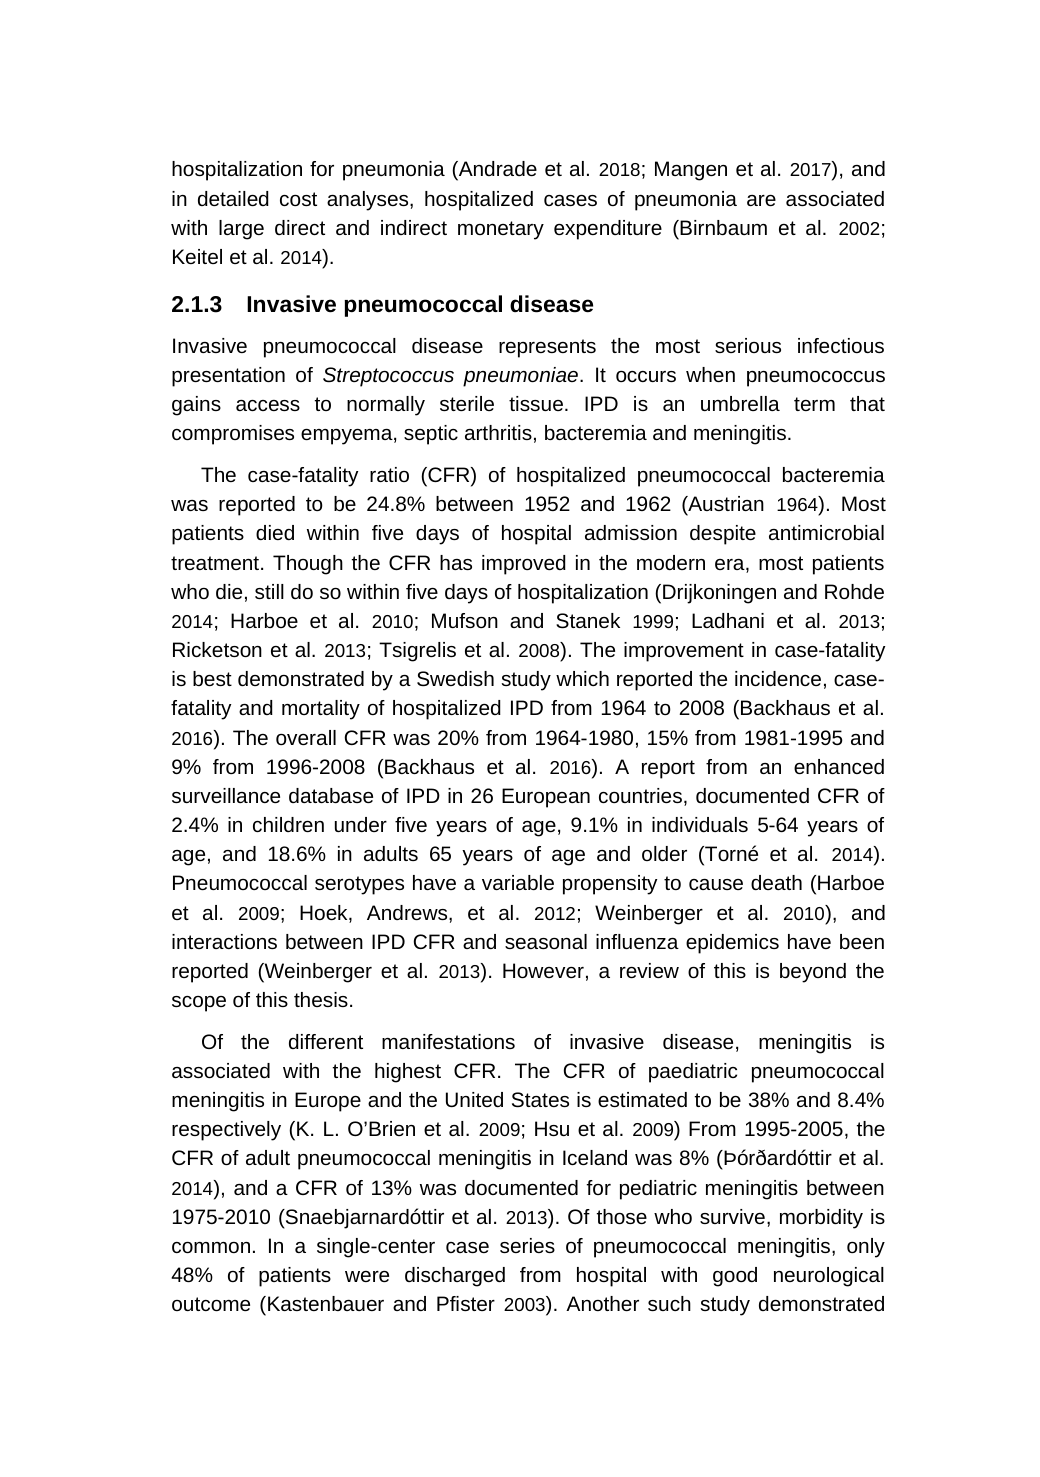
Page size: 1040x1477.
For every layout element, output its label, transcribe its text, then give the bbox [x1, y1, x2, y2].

subtitle Invasive pneumococcal disease [171, 291, 886, 317]
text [171, 1026, 886, 1317]
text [171, 153, 886, 270]
text The case-fatality ratio (CFR) of hospitalized pneumococcal bacteremia was reported to be 24.8% between 1952 and 1962 (Austrian 1964). Most patients died within five days of hospital admission despite antimicrobial treatment. Though the CFR has improved in the modern era, most patients who die, still do so within five days of hospitalization (Drijkoningen and Rohde 2014; Harboe et al. 2010; Mufson and Stanek 1999; Ladhani et al. 2013; Ricketson et al. 2013; Tsigrelis et al. 2008). The improvement in case-fatality is best demonstrated by a Swedish study which reported the incidence, case-fatality and mortality of hospitalized IPD from 1964 to 2008 (Backhaus et al. 2016). The overall CFR was 20% from 1964-1980, 15% from 1981-1995 and 9% from 1996-2008 (Backhaus et al. 2016). A report from an enhanced surveillance database of IPD in 26 European countries, documented CFR of 2.4% in children under five years of age, 9.1% in individuals 5-64 years of age, and 18.6% in adults 65 years of age and older (Torné et al. 2014). Pneumococcal serotypes have a variable propensity to cause death (Harboe et al. 2009; Hoek, Andrews, et al. 2012; Weinberger et al. 2010), and interactions between IPD CFR and seasonal influenza epidemics have been reported (Weinberger et al. 2013). However, a review of this is beyond the scope of this thesis. [171, 459, 886, 1013]
text Invasive pneumococcal disease represents the most serious infectious presentation of Streptococcus pneumoniae. It occurs when pneumococcus gains access to normally sterile tissue. IPD is an umbrella term that compromises empyema, septic arthritis, bacteremia and meningitis. [171, 330, 886, 447]
